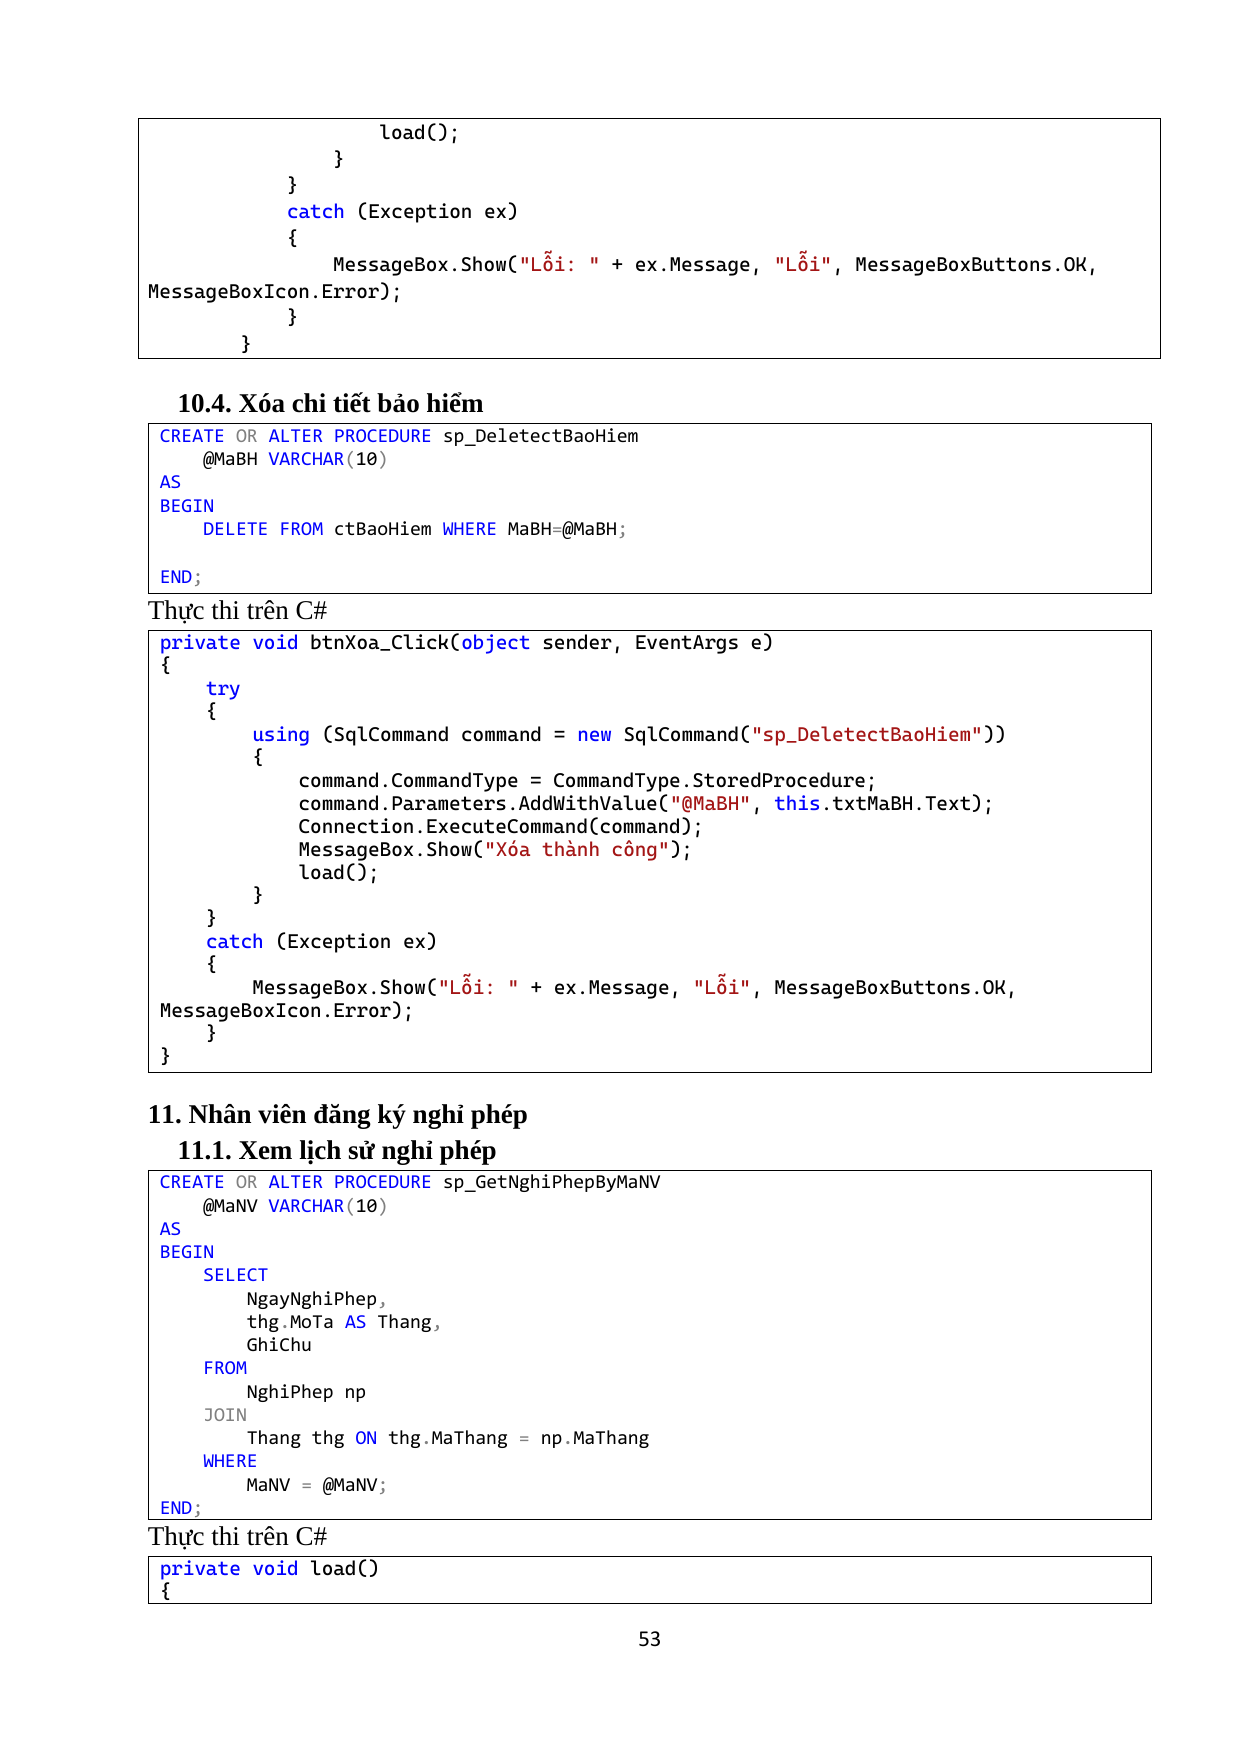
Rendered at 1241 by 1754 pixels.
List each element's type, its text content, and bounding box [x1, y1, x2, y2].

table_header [149, 1557, 1151, 1603]
text MessageBox.Show("Lỗi: " + ex.Message, "Lỗi", MessageBoxButtons.OK, MessageBoxIcon.Error); [139, 250, 1160, 303]
text catch (Exception ex) [139, 197, 1160, 224]
text } [139, 144, 1160, 171]
text } [139, 171, 1160, 197]
table_header CREATE OR ALTER PROCEDURE sp_GetNghiPhepByMaNV @MaNV VARCHAR(10) AS BEGIN SELECT NgayNghiPhep, thg.MoTa AS Thang, GhiChu FROM NghiPhep np JOIN Thang thg ON thg.MaThang = np.MaThang WHERE MaNV = @MaNV; END; [149, 1171, 1151, 1519]
text } [139, 303, 1160, 329]
text } [139, 330, 1160, 358]
table_header CREATE OR ALTER PROCEDURE sp_DeletectBaoHiem @MaBH VARCHAR(10) AS BEGIN DELETE FROM ctBaoHiem WHERE MaBH=@MaBH; END; [149, 424, 1151, 593]
subtitle 11.1. Xem lịch sử nghỉ phép [148, 1134, 1152, 1165]
text load(); [139, 119, 1160, 144]
subtitle 10.4. Xóa chi tiết bảo hiểm [148, 387, 1152, 419]
text Thực thi trên C# [148, 594, 1152, 625]
text { [139, 224, 1160, 250]
subtitle 11. Nhân viên đăng ký nghỉ phép [148, 1098, 1152, 1129]
table_header private void btnXoa_Click(object sender, EventArgs e) { try { using (SqlCommand command = new SqlCommand("sp_DeletectBaoHiem")) { command.CommandType = CommandType.StoredProcedure; command.Parameters.AddWithValue("@MaBH", this.txtMaBH.Text); Connection.ExecuteCommand(command); MessageBox.Show("Xóa thành công"); load(); } } catch (Exception ex) { MessageBox.Show("Lỗi: " + ex.Message, "Lỗi", MessageBoxButtons.OK, MessageBoxIcon.Error); } } [149, 631, 1151, 1072]
text Thực thi trên C# [148, 1520, 1152, 1551]
